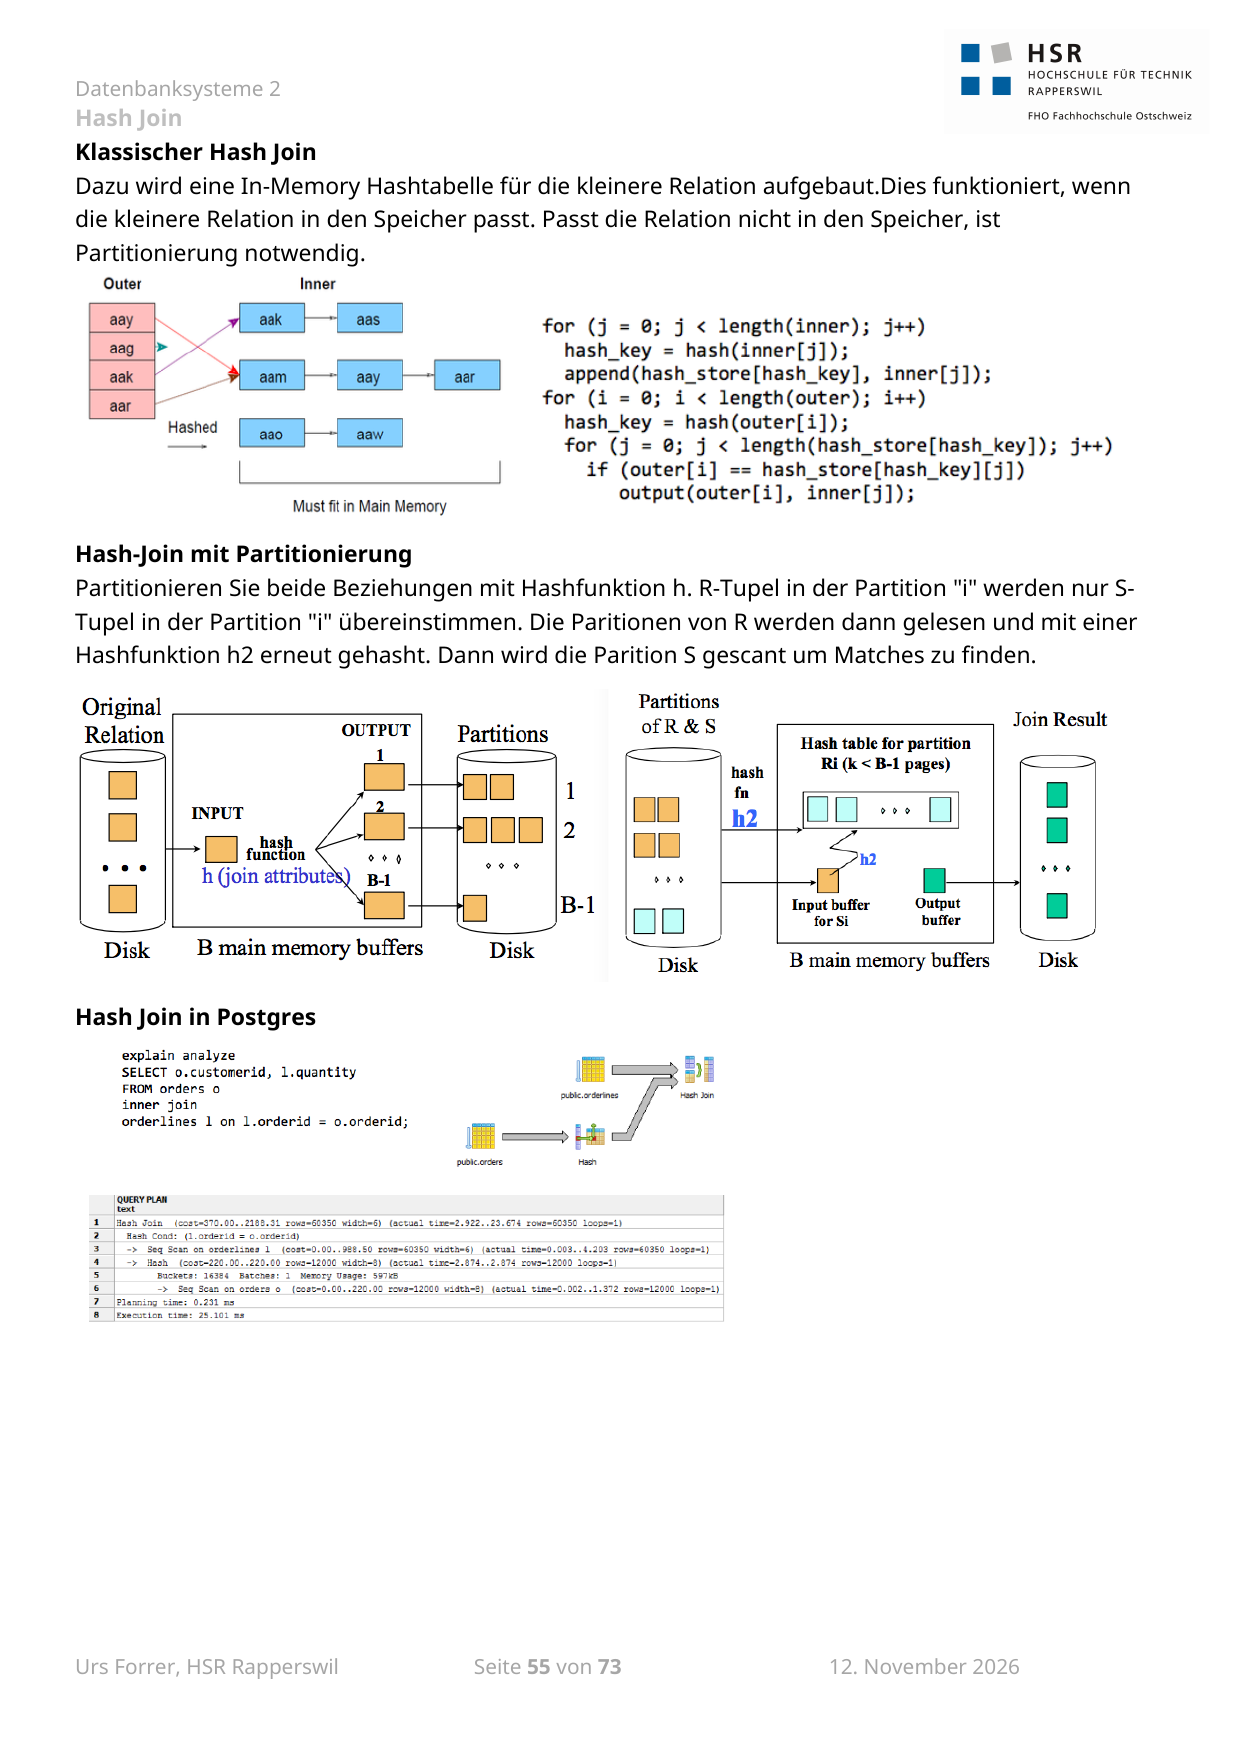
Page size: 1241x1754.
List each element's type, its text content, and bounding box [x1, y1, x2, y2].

subtitle Hash Join [75, 102, 1165, 133]
text Hash-Join mit Partitionierung Partitionieren Sie beide Beziehungen mit Hashfunktion h. R-Tupel in der Partition "i" werden nur S-Tupel in der Partition "i" übereinstimmen. Die Paritionen von R werden dann gelesen und mit einer Hashfunktion h2 erneut gehasht. Dann wird die Parition S gescant um Matches zu finden. [75, 538, 1165, 671]
picture [75, 689, 1131, 982]
picture [943, 29, 1210, 134]
picture [75, 271, 1124, 519]
picture [75, 1035, 740, 1329]
